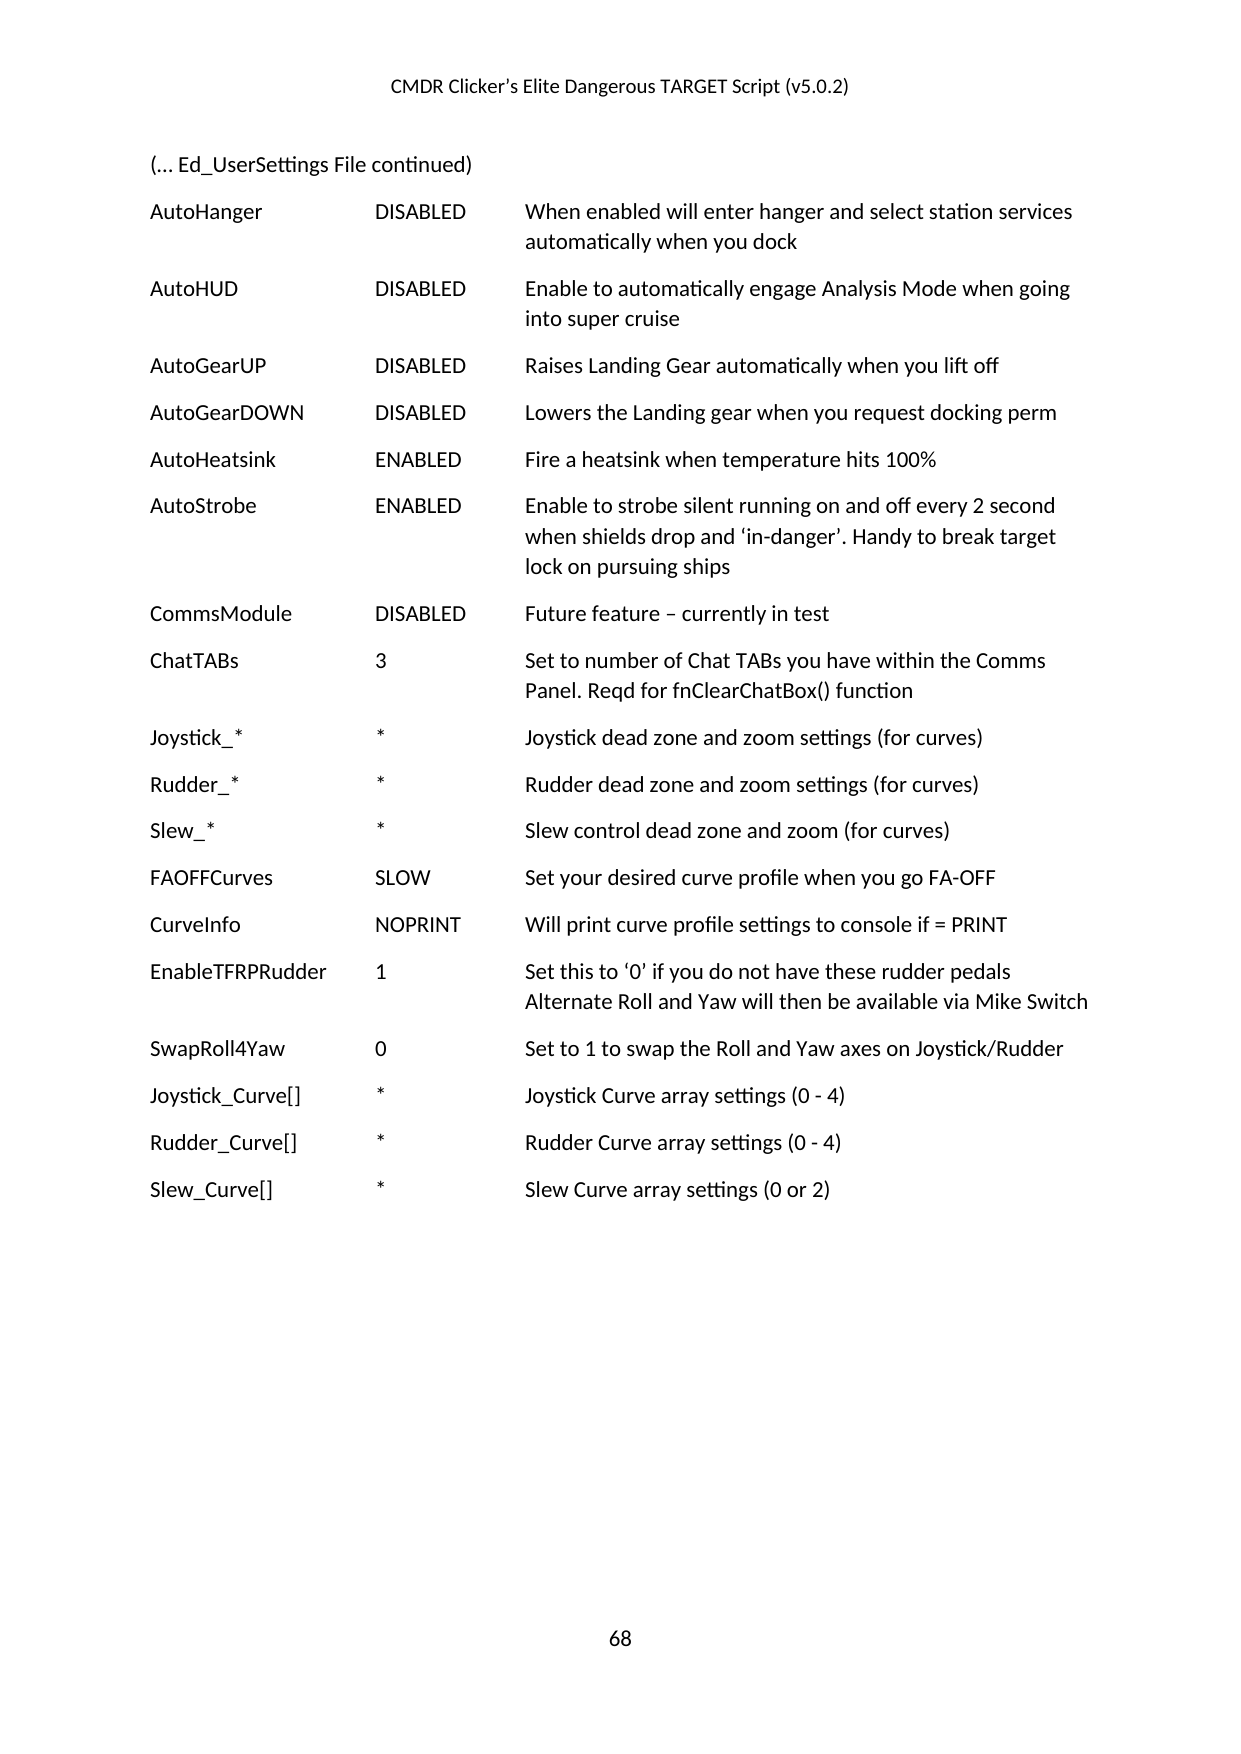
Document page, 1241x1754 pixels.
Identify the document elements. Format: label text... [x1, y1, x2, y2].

text AutoHanger DISABLED When enabled will enter hanger and select station services automatically when you dock [150, 197, 1090, 255]
text Slew_* * Slew control dead zone and zoom (for curves) [150, 817, 1090, 845]
text SwapRoll4Yaw 0 Set to 1 to swap the Roll and Yaw axes on Joystick/Rudder [150, 1034, 1090, 1062]
text AutoHUD DISABLED Enable to automatically engage Analysis Mode when going into super cruise [150, 274, 1090, 332]
text CurveInfo NOPRINT Will print curve profile settings to console if = PRINT [150, 910, 1090, 938]
text (… Ed_UserSettings File continued) [150, 150, 1090, 178]
text AutoGearDOWN DISABLED Lowers the Landing gear when you request docking perm [150, 398, 1090, 426]
text Slew_Curve[] * Slew Curve array settings (0 or 2) [150, 1175, 1090, 1203]
text AutoGearUP DISABLED Raises Landing Gear automatically when you lift off [150, 351, 1090, 379]
text AutoStrobe ENABLED Enable to strobe silent running on and off every 2 second when shields drop and ‘in-danger’. Handy to break target lock on pursuing ships [150, 492, 1090, 580]
text ChatTABs 3 Set to number of Chat TABs you have within the Comms Panel. Reqd for fnClearChatBox() function [150, 646, 1090, 704]
text Rudder_* * Rudder dead zone and zoom settings (for curves) [150, 770, 1090, 798]
text Joystick_Curve[] * Joystick Curve array settings (0 - 4) [150, 1081, 1090, 1109]
text EnableTFRPRudder 1 Set this to ‘0’ if you do not have these rudder pedals Alternate Roll and Yaw will then be available via Mike Switch [150, 957, 1090, 1016]
text CommsModule DISABLED Future feature – currently in test [150, 599, 1090, 627]
text Joystick_* * Joystick dead zone and zoom settings (for curves) [150, 723, 1090, 751]
text AutoHeatsink ENABLED Fire a heatsink when temperature hits 100% [150, 445, 1090, 473]
text FAOFFCurves SLOW Set your desired curve profile when you go FA-OFF [150, 863, 1090, 892]
text Rudder_Curve[] * Rudder Curve array settings (0 - 4) [150, 1128, 1090, 1156]
